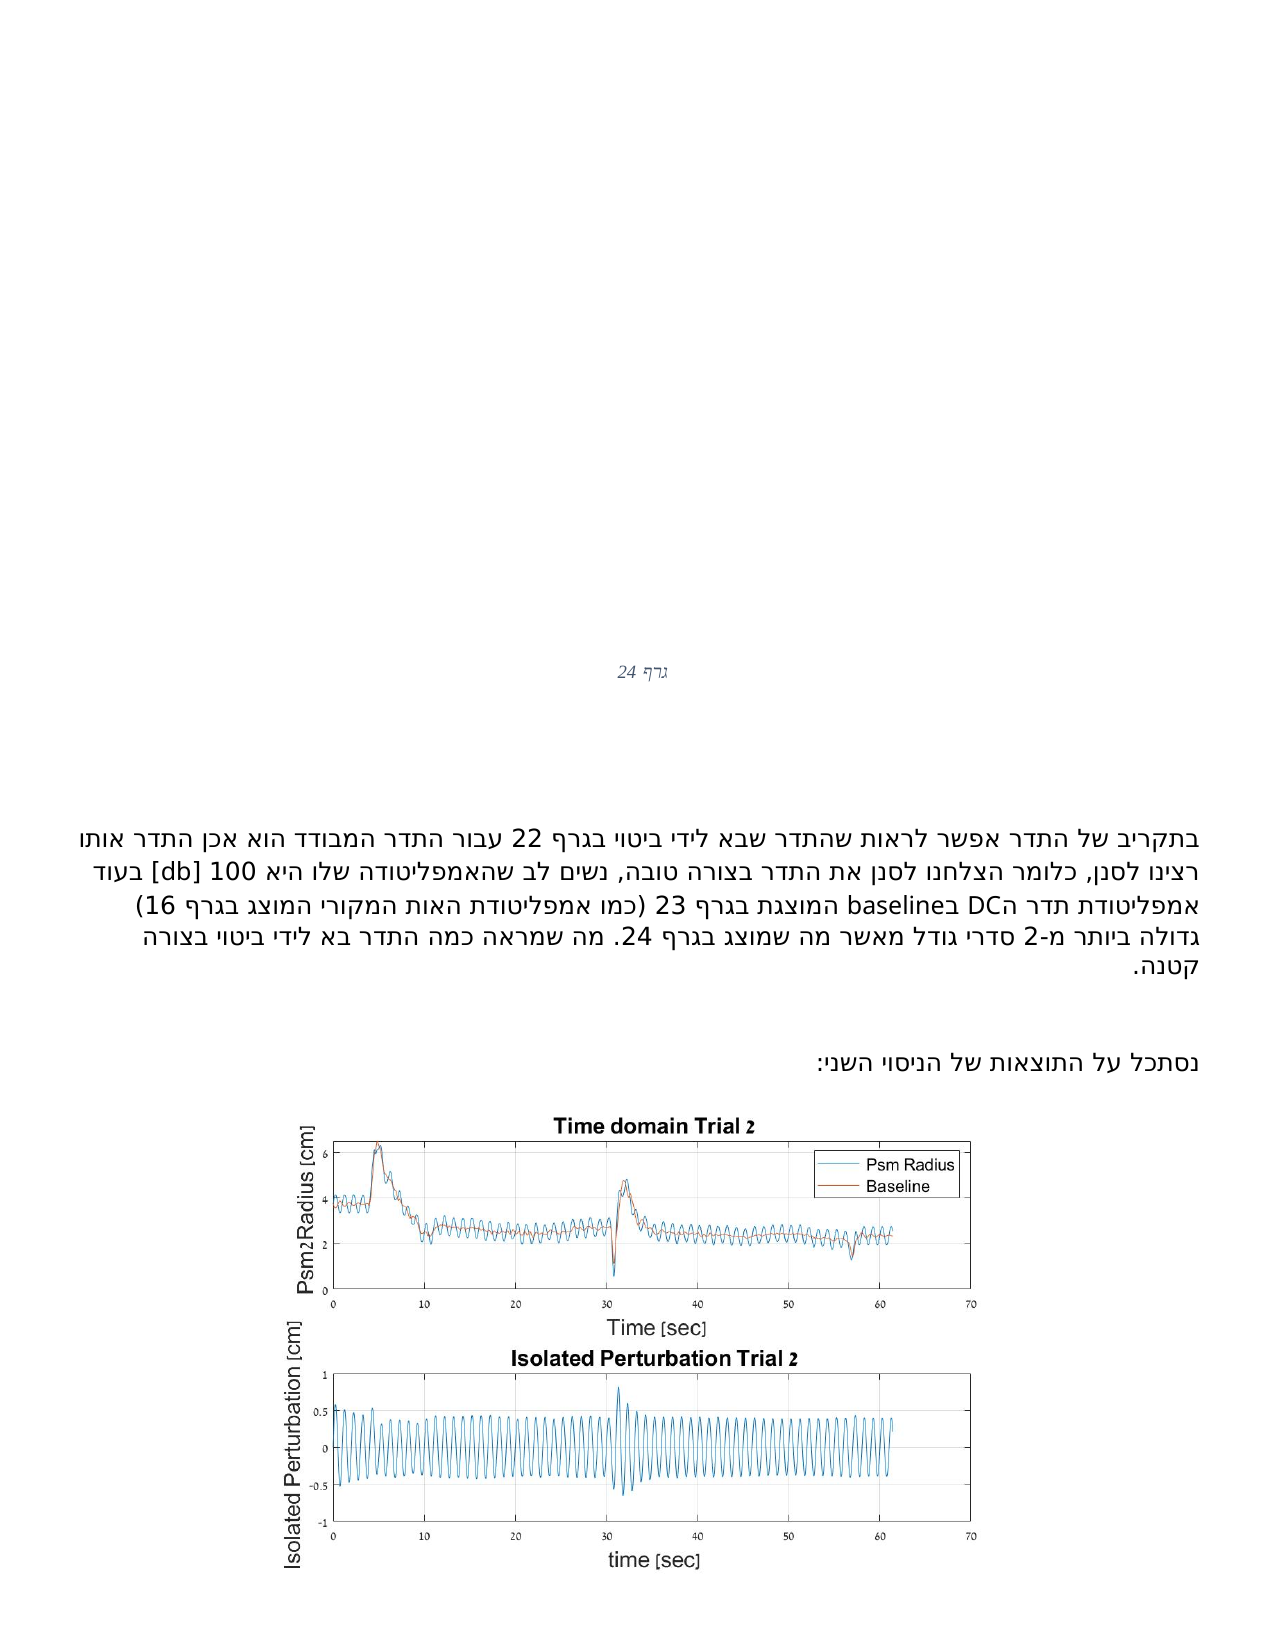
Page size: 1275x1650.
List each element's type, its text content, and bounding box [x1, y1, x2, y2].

text בתקריב של התדר אפשר לראות שהתדר שבא לידי ביטוי בגרף 22 עבור התדר המבודד הוא אכן התדר אותו רצינו לסנן, כלומר הצלחנו לסנן את התדר בצורה טובה, נשים לב שהאמפליטודה שלו היא 100 [db] בעוד אמפליטודת תדר הDC בbaseline המוצגת בגרף 23 (כמו אמפליטודת האות המקורי המוצג בגרף 16) גדולה ביותר מ-2 סדרי גודל מאשר מה שמוצג בגרף 24. מה שמראה כמה התדר בא לידי ביטוי בצורה קטנה. [75, 824, 1200, 980]
picture [226, 1095, 1049, 1585]
text נסתכל על התוצאות של הניסוי השני: [75, 1048, 1200, 1077]
